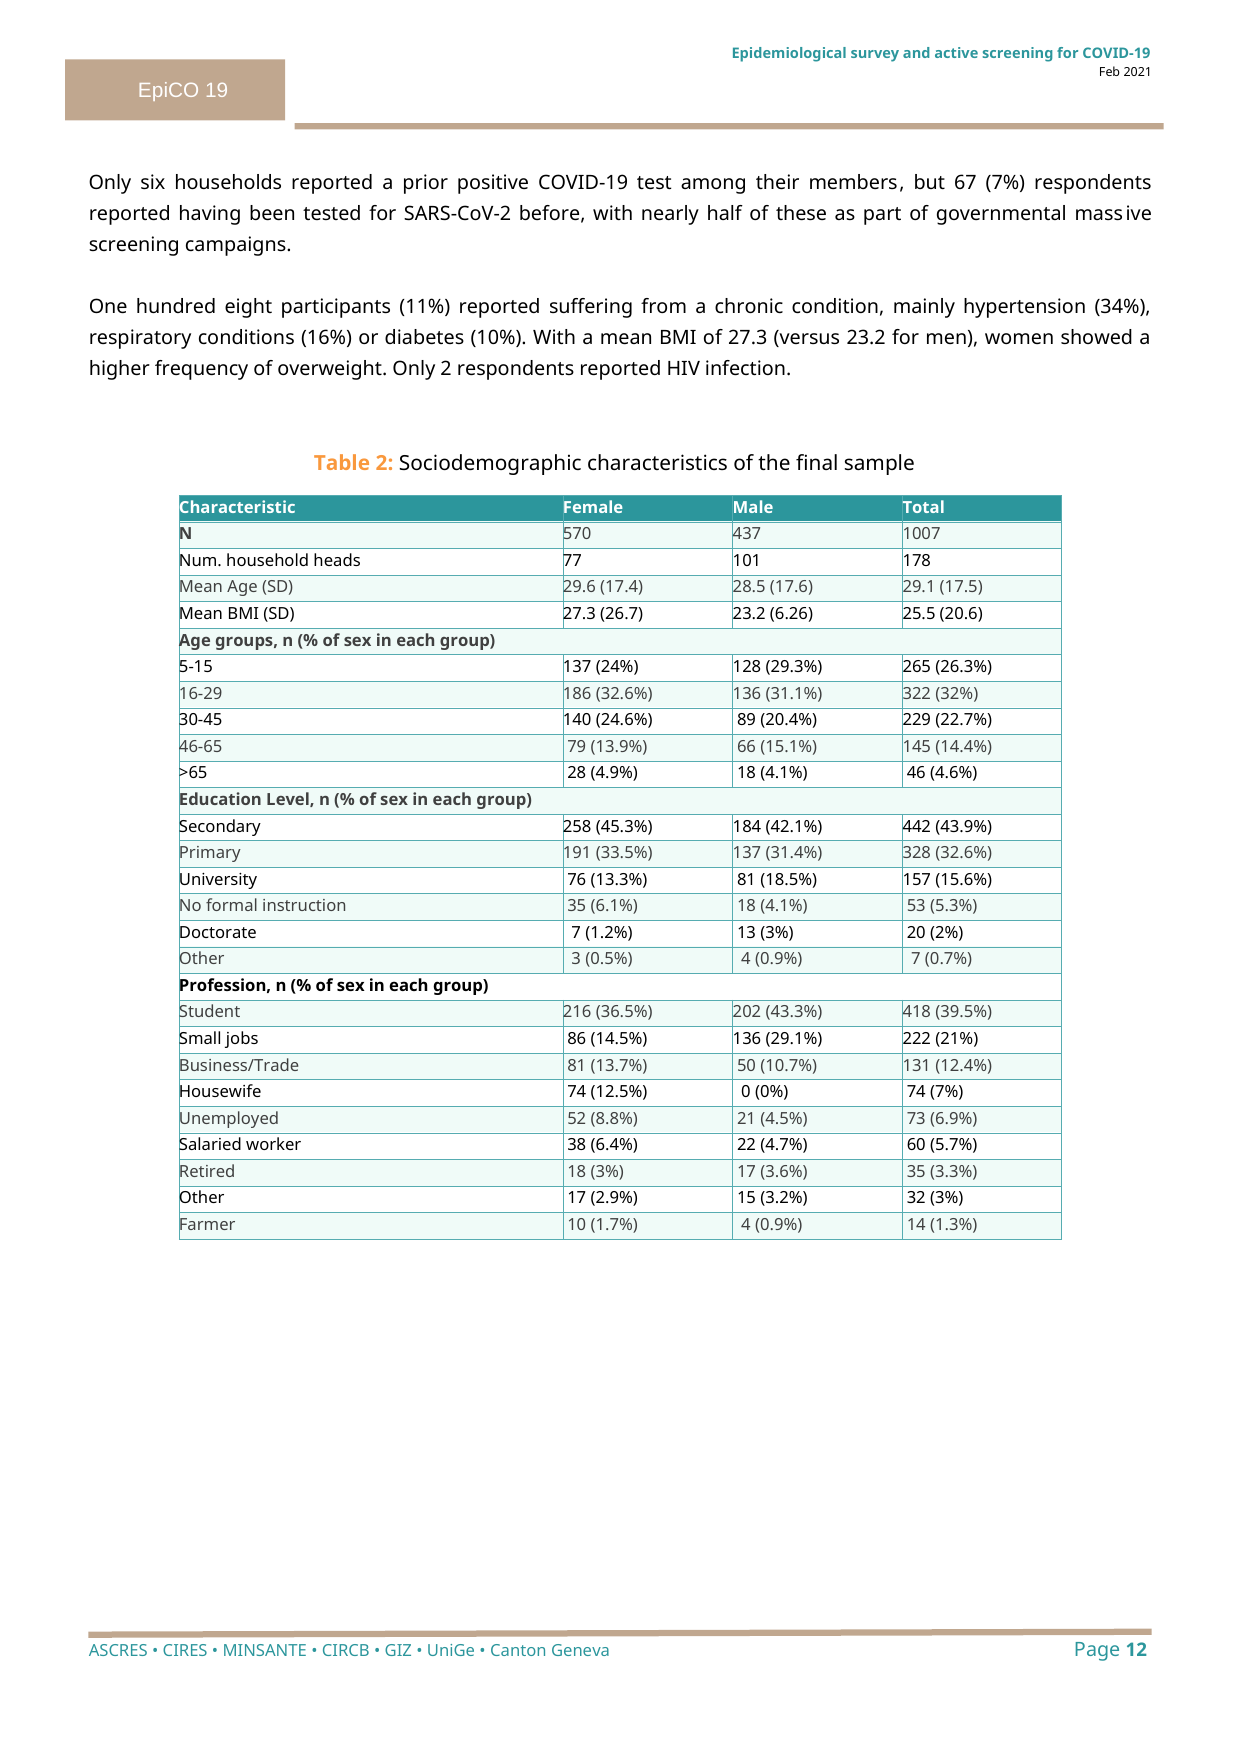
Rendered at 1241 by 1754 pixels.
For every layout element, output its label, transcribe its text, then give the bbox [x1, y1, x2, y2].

table_cell 29.6 (17.4) [564, 576, 732, 601]
table_cell 66 (15.1%) [733, 735, 902, 761]
text One hundred eight participants (11%) reported suffering from a chronic condition, mainly hypertension (34%), respiratory conditions (16%) or diabetes (10%). With a mean BMI of 27.3 (versus 23.2 for men), women showed a higher frequency of overweight. Only 2 respondents reported HIV infection. [88, 292, 1152, 381]
table_cell 4 (0.9%) [733, 1213, 902, 1239]
table_cell Secondary [180, 815, 563, 840]
table_cell Num. household heads [180, 549, 563, 574]
table_cell Other [180, 1187, 563, 1212]
table_cell >65 [180, 762, 563, 787]
table_cell 101 [733, 549, 902, 574]
table_cell 5-15 [180, 655, 563, 681]
table_header Characteristic [180, 496, 563, 521]
table_cell 29.1 (17.5) [903, 576, 1061, 601]
text Only six households reported a prior positive COVID-19 test among their members but 67 (7%) respondents reported having been tested for SARS-CoV-2 before, with nearly half of these as part of governmental massive screening campaigns. [88, 137, 1152, 257]
table_cell Age groups, n (% of sex in each group) [180, 629, 1061, 654]
table_cell 35 (6.1%) [564, 894, 732, 920]
table_cell Education Level, n (% of sex in each group) [180, 788, 1061, 814]
table_cell 137 (31.4%) [733, 841, 902, 867]
table_cell Other [180, 948, 563, 973]
table_cell 21 (4.5%) [733, 1107, 902, 1132]
table_cell 437 [733, 523, 902, 548]
table_cell 131 (12.4%) [903, 1054, 1061, 1079]
table_cell 22 (4.7%) [733, 1134, 902, 1159]
table_cell 128 (29.3%) [733, 655, 902, 681]
table_cell Housewife [180, 1080, 563, 1106]
table_cell Unemployed [180, 1107, 563, 1132]
table_cell 18 (3%) [564, 1160, 732, 1186]
table_cell 25.5 (20.6) [903, 602, 1061, 628]
table_cell 18 (4.1%) [733, 894, 902, 920]
table_cell 30-45 [180, 709, 563, 734]
table_cell 3 (0.5%) [564, 948, 732, 973]
table_cell 73 (6.9%) [903, 1107, 1061, 1132]
table_cell 52 (8.8%) [564, 1107, 732, 1132]
table_cell 184 (42.1%) [733, 815, 902, 840]
table_cell 74 (7%) [903, 1080, 1061, 1106]
table_cell 191 (33.5%) [564, 841, 732, 867]
table_cell Retired [180, 1160, 563, 1186]
table_cell No formal instruction [180, 894, 563, 920]
table_cell Primary [180, 841, 563, 867]
table_cell 53 (5.3%) [903, 894, 1061, 920]
table_cell 20 (2%) [903, 921, 1061, 946]
table_cell 28 (4.9%) [564, 762, 732, 787]
table_cell 10 (1.7%) [564, 1213, 732, 1239]
table_cell 137 (24%) [564, 655, 732, 681]
table_cell Student [180, 1001, 563, 1026]
table_cell 46-65 [180, 735, 563, 761]
table_cell 157 (15.6%) [903, 868, 1061, 893]
table_cell 14 (1.3%) [903, 1213, 1061, 1239]
table_cell 265 (26.3%) [903, 655, 1061, 681]
table_cell 136 (31.1%) [733, 682, 902, 707]
table_cell 28.5 (17.6) [733, 576, 902, 601]
table_cell Profession, n (% of sex in each group) [180, 974, 1061, 999]
table_cell 18 (4.1%) [733, 762, 902, 787]
table_cell 136 (29.1%) [733, 1027, 902, 1053]
table_cell 50 (10.7%) [733, 1054, 902, 1079]
table_cell 77 [564, 549, 732, 574]
table_cell 570 [564, 523, 732, 548]
table_cell 186 (32.6%) [564, 682, 732, 707]
table_cell 216 (36.5%) [564, 1001, 732, 1026]
table_cell N [180, 523, 563, 548]
table_cell 17 (2.9%) [564, 1187, 732, 1212]
table_header Female [564, 496, 732, 521]
table_cell 222 (21%) [903, 1027, 1061, 1053]
table_cell 89 (20.4%) [733, 709, 902, 734]
table_cell 15 (3.2%) [733, 1187, 902, 1212]
table_cell 81 (13.7%) [564, 1054, 732, 1079]
table_cell 17 (3.6%) [733, 1160, 902, 1186]
table_cell 23.2 (6.26) [733, 602, 902, 628]
table_cell 32 (3%) [903, 1187, 1061, 1212]
table_cell Business/Trade [180, 1054, 563, 1079]
table_cell 38 (6.4%) [564, 1134, 732, 1159]
table_cell 1007 [903, 523, 1061, 548]
table_cell 4 (0.9%) [733, 948, 902, 973]
table_cell 418 (39.5%) [903, 1001, 1061, 1026]
table_cell Salaried worker [180, 1134, 563, 1159]
table_cell 202 (43.3%) [733, 1001, 902, 1026]
table_cell 145 (14.4%) [903, 735, 1061, 761]
table_cell 76 (13.3%) [564, 868, 732, 893]
table_cell Small jobs [180, 1027, 563, 1053]
table_cell 27.3 (26.7) [564, 602, 732, 628]
table_cell Doctorate [180, 921, 563, 946]
table_cell 229 (22.7%) [903, 709, 1061, 734]
table_cell 74 (12.5%) [564, 1080, 732, 1106]
table_cell 258 (45.3%) [564, 815, 732, 840]
table_cell 140 (24.6%) [564, 709, 732, 734]
table_cell 328 (32.6%) [903, 841, 1061, 867]
table_cell 0 (0%) [733, 1080, 902, 1106]
table_cell 178 [903, 549, 1061, 574]
table_cell 46 (4.6%) [903, 762, 1061, 787]
table_cell 7 (0.7%) [903, 948, 1061, 973]
table_cell University [180, 868, 563, 893]
table_cell 35 (3.3%) [903, 1160, 1061, 1186]
table_header Male [733, 496, 902, 521]
table_cell 322 (32%) [903, 682, 1061, 707]
table_cell 442 (43.9%) [903, 815, 1061, 840]
table_cell 81 (18.5%) [733, 868, 902, 893]
table_cell Farmer [180, 1213, 563, 1239]
table_cell 13 (3%) [733, 921, 902, 946]
table_cell 60 (5.7%) [903, 1134, 1061, 1159]
table_cell 16-29 [180, 682, 563, 707]
table_cell 7 (1.2%) [564, 921, 732, 946]
table_cell Mean BMI (SD) [180, 602, 563, 628]
table_cell 79 (13.9%) [564, 735, 732, 761]
table_header Total [903, 496, 1061, 521]
table_cell Mean Age (SD) [180, 576, 563, 601]
table_cell 86 (14.5%) [564, 1027, 732, 1053]
